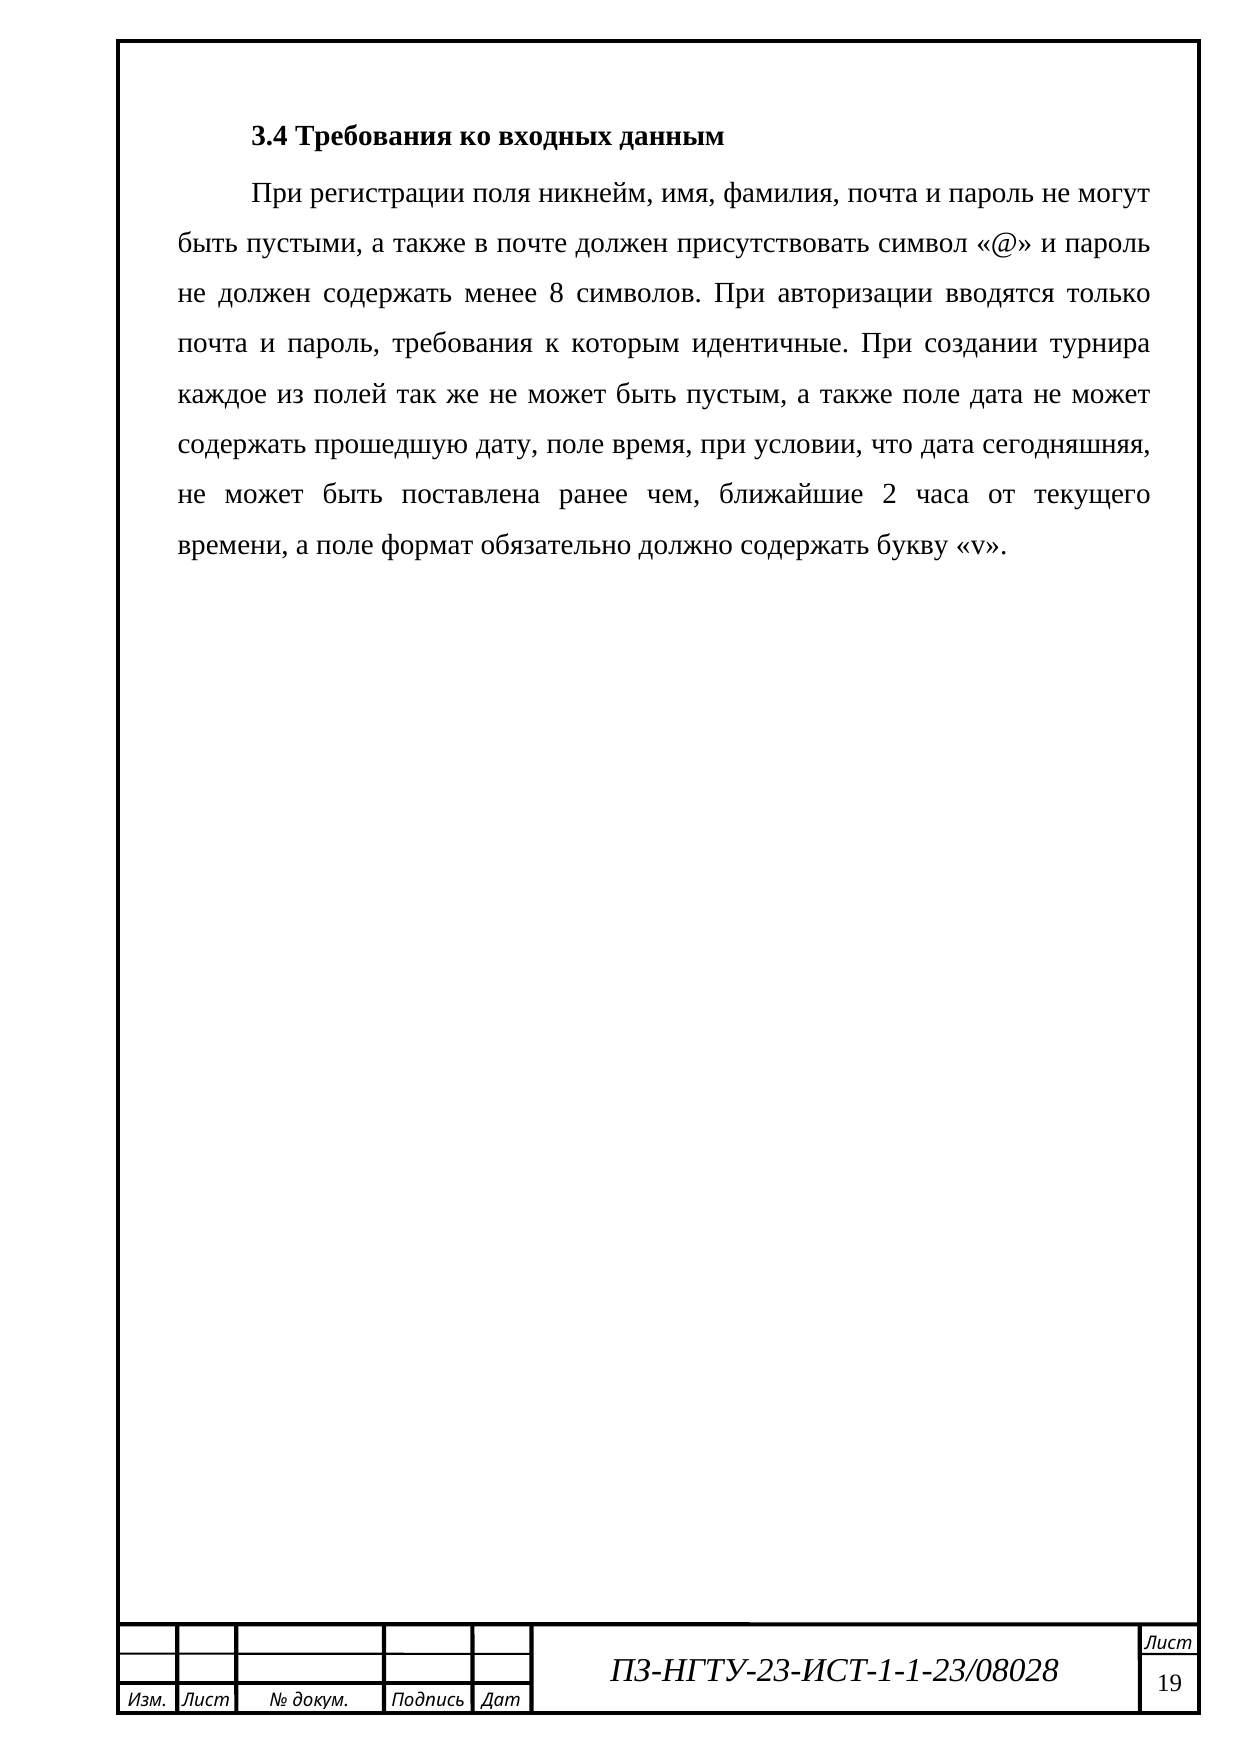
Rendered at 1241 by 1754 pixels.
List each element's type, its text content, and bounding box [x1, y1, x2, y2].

text При регистрации поля никнейм, имя, фамилия, почта и пароль не могут быть пустыми, а также в почте должен присутствовать символ «@» и пароль не должен содержать менее 8 символов. При авторизации вводятся только почта и пароль, требования к которым идентичные. При создании турнира каждое из полей так же не может быть пустым, а также поле дата не может содержать прошедшую дату, поле время, при условии, что дата сегодняшняя, не может быть поставлена ранее чем, ближайшие 2 часа от текущего времени, а поле формат обязательно должно содержать букву «v». [177, 175, 1152, 560]
subtitle 3.4 Требования ко входных данным [215, 118, 1152, 152]
